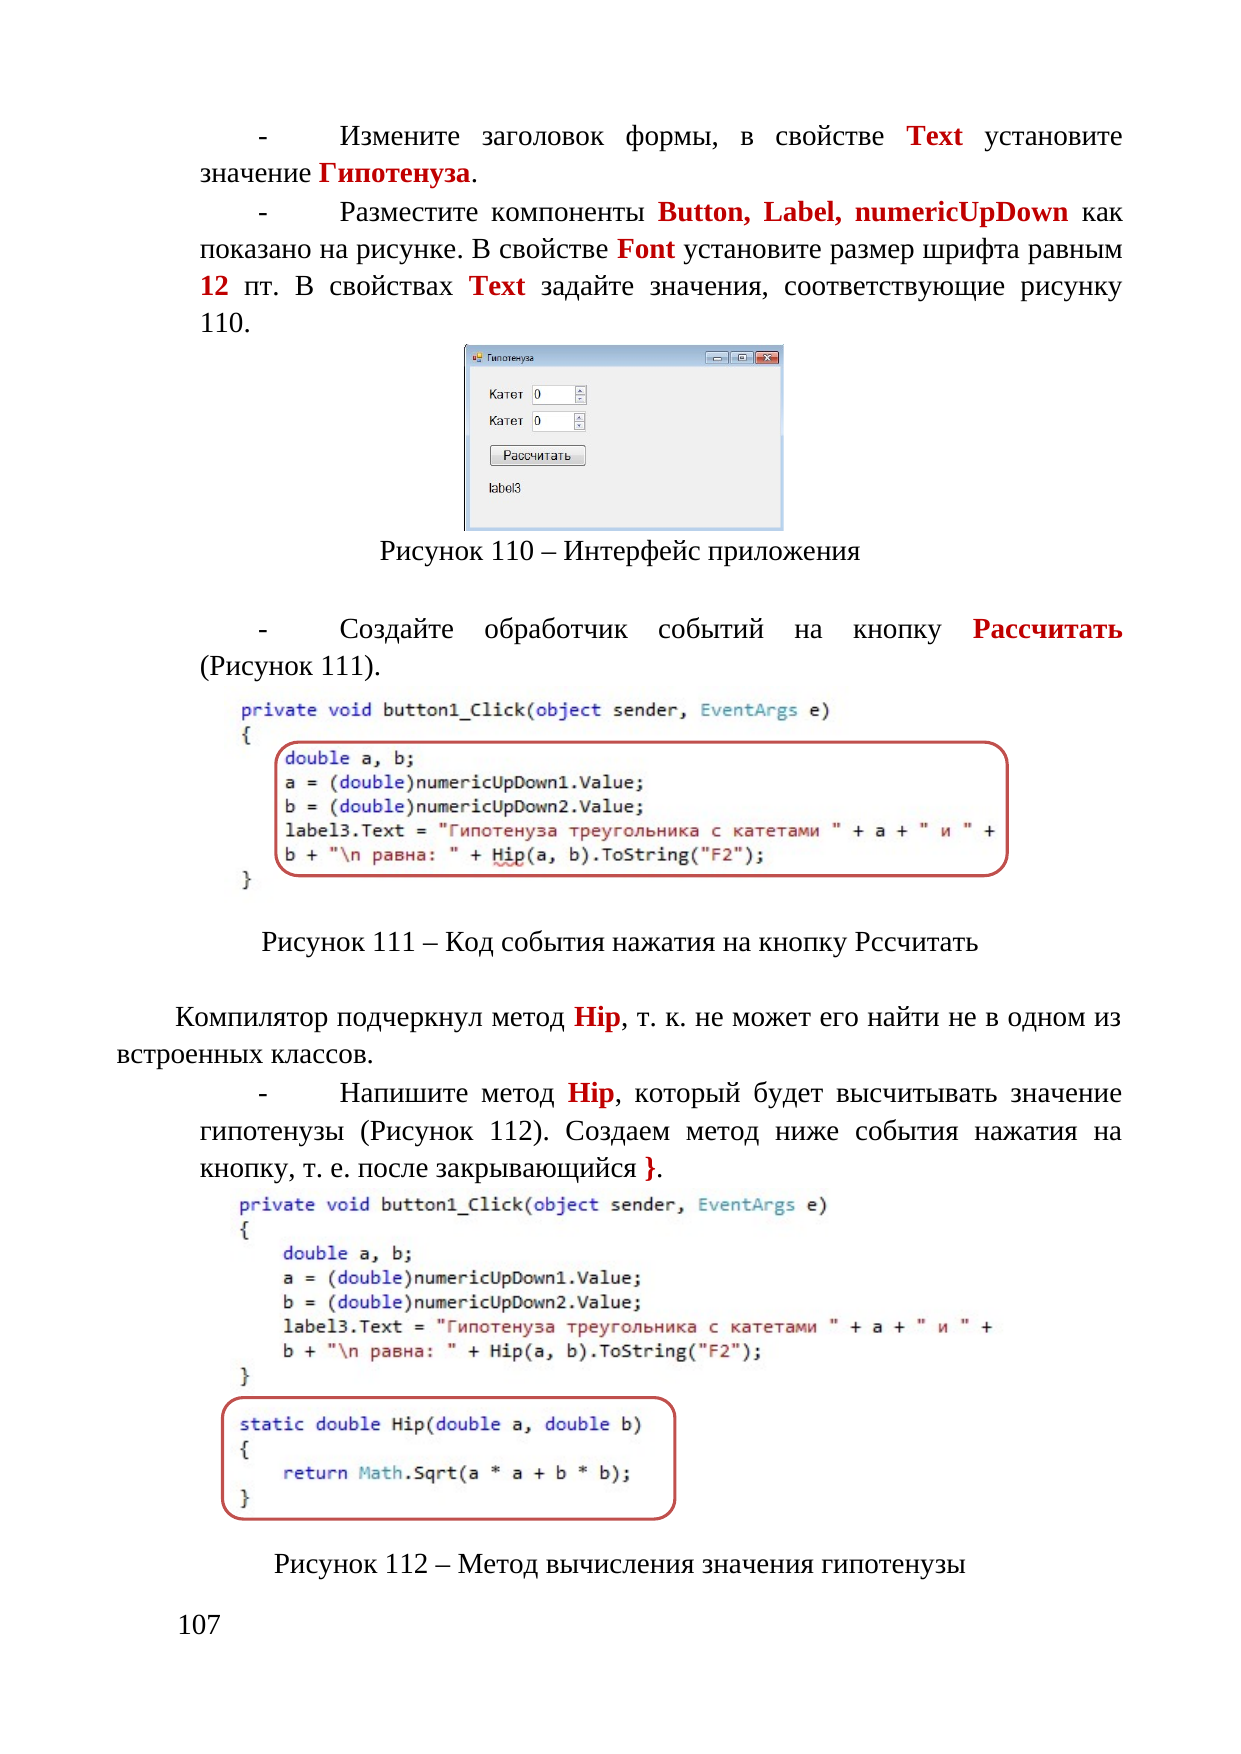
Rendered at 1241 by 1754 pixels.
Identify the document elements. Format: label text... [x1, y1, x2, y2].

list Измените заголовок формы, в свойстве Text установите значение Гипотенуза. [199, 118, 1123, 189]
list Напишите метод Hip, который будет высчитывать значение гипотенузы (Рисунок 112). Создаем метод ниже события нажатия на кнопку, т. е. после закрывающийся }. [199, 1075, 1123, 1183]
picture [230, 1400, 673, 1517]
text Рисунок 112 – Метод вычисления значения гипотенузы [118, 1546, 1121, 1580]
list Разместите компоненты Button, Label, numericUpDown как показано на рисунке. В свойстве Font установите размер шрифта равным 12 пт. В свойствах Text задайте значения, соответствующие рисунку 110. [199, 194, 1123, 339]
picture [230, 1188, 1008, 1528]
text Рисунок 111 – Код события нажатия на кнопку Рссчитать [118, 924, 1122, 958]
picture [224, 686, 1014, 906]
picture [463, 344, 784, 531]
text Компилятор подчеркнул метод Hip, т. к. не может его найти не в одном из встроенных классов. [116, 999, 1123, 1070]
text Рисунок 110 – Интерфейс приложения [118, 533, 1122, 567]
list Создайте обработчик событий на кнопку Рассчитать (Рисунок 111). [199, 611, 1123, 681]
